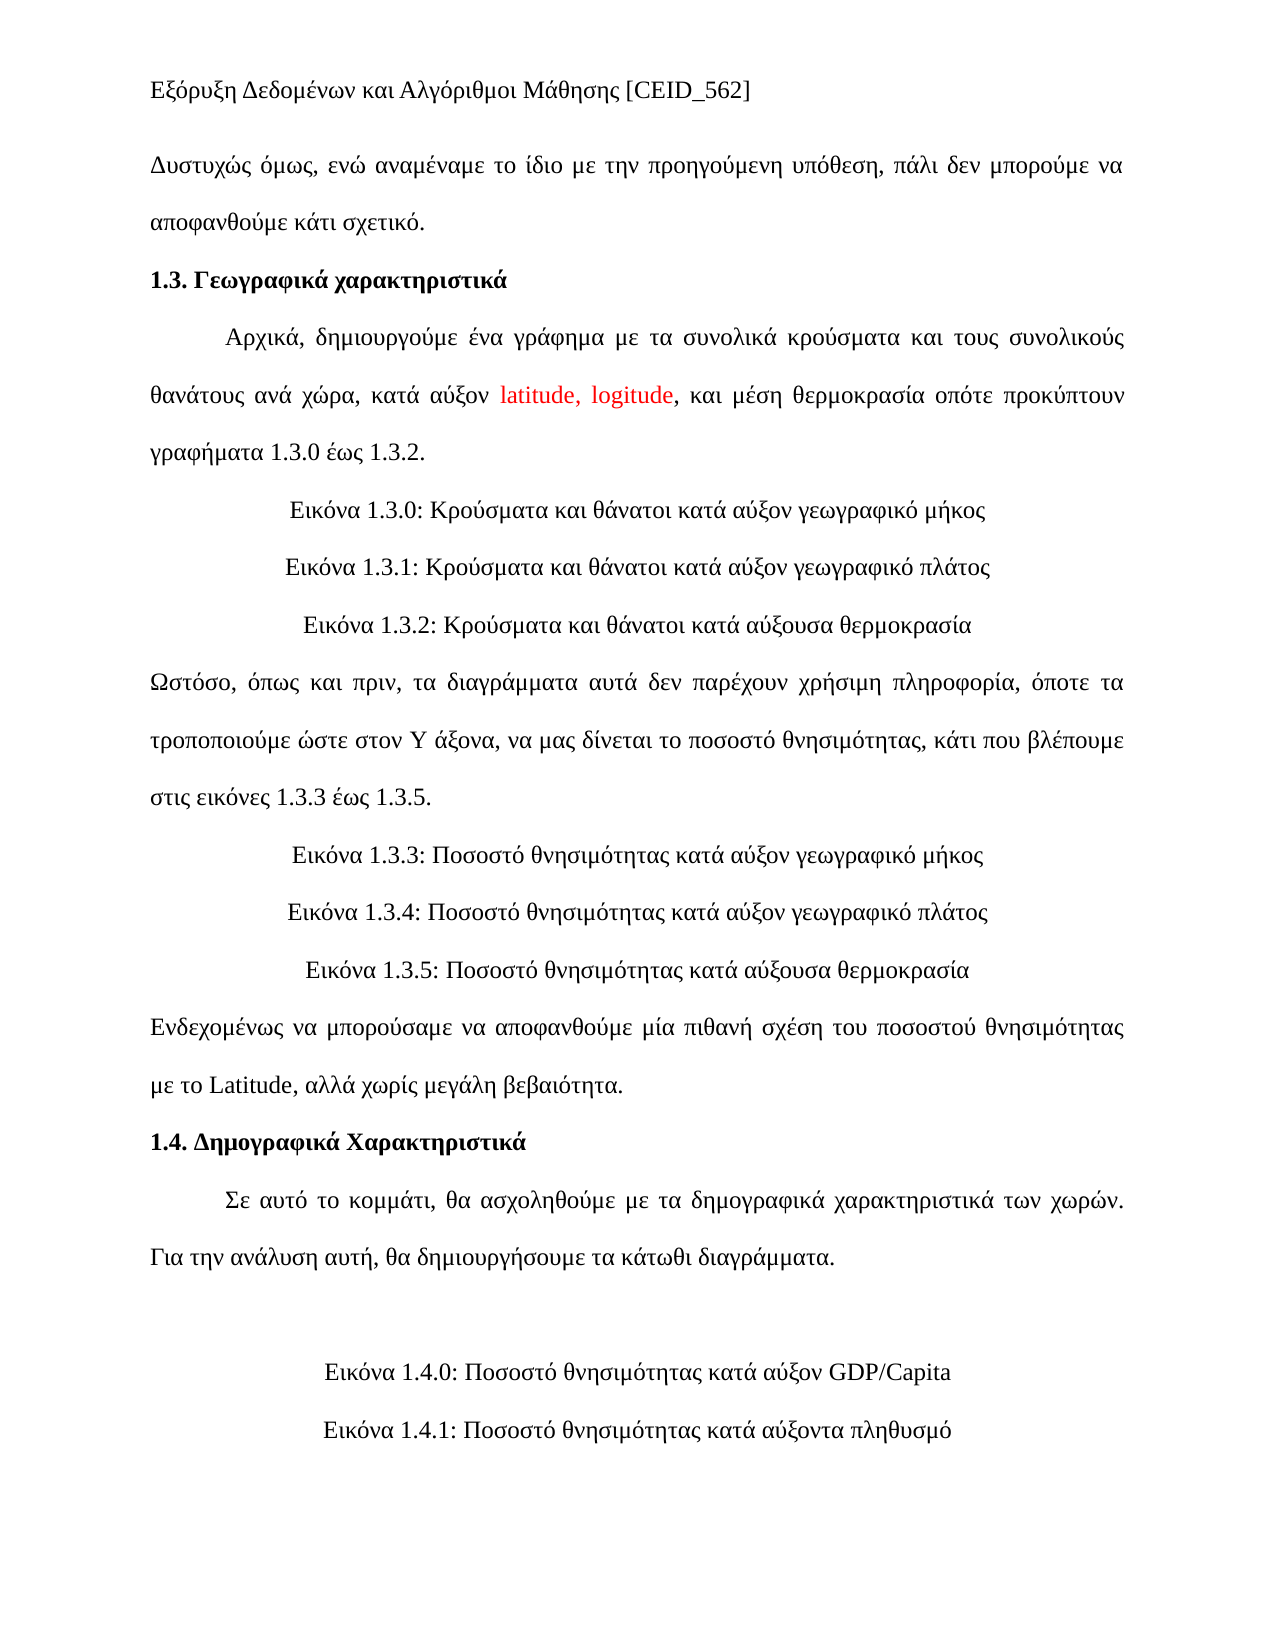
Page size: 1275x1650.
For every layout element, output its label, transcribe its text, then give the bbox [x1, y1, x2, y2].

text Δυστυχώς όμως, ενώ αναμέναμε το ίδιο με την προηγούμενη υπόθεση, πάλι δεν μπορούμε να αποφανθούμε κάτι σχετικό. [150, 150, 1125, 236]
text Εικόνα 1.3.2: Κρούσματα και θάνατοι κατά αύξουσα θερμοκρασία [150, 610, 1125, 639]
text Εικόνα 1.3.0: Κρούσματα και θάνατοι κατά αύξον γεωγραφικό μήκος [150, 495, 1125, 524]
text Ωστόσο, όπως και πριν, τα διαγράμματα αυτά δεν παρέχουν χρήσιμη πληροφορία, όποτε τα τροποποιούμε ώστε στον Y άξονα, να μας δίνεται το ποσοστό θνησιμότητας, κάτι που βλέπουμε στις εικόνες 1.3.3 έως 1.3.5. [150, 667, 1125, 811]
text Σε αυτό το κομμάτι, θα ασχοληθούμε με τα δημογραφικά χαρακτηριστικά των χωρών. Για την ανάλυση αυτή, θα δημιουργήσουμε τα κάτωθι διαγράμματα. [150, 1185, 1125, 1271]
text Εικόνα 1.3.5: Ποσοστό θνησιμότητας κατά αύξουσα θερμοκρασία [150, 955, 1125, 984]
text 1.3. Γεωγραφικά χαρακτηριστικά [150, 265, 1125, 294]
text Εικόνα 1.3.1: Κρούσματα και θάνατοι κατά αύξον γεωγραφικό πλάτος [150, 552, 1125, 581]
text Εικόνα 1.4.0: Ποσοστό θνησιμότητας κατά αύξον GDP/Capita [150, 1357, 1125, 1386]
text Ενδεχομένως να μπορούσαμε να αποφανθούμε μία πιθανή σχέση του ποσοστού θνησιμότητας με το Latitude, αλλά χωρίς μεγάλη βεβαιότητα. [150, 1012, 1125, 1099]
text Εικόνα 1.3.4: Ποσοστό θνησιμότητας κατά αύξον γεωγραφικό πλάτος [150, 897, 1125, 926]
text 1.4. Δημογραφικά Χαρακτηριστικά [150, 1127, 1125, 1156]
text Εικόνα 1.4.1: Ποσοστό θνησιμότητας κατά αύξοντα πληθυσμό [150, 1415, 1125, 1444]
text Εικόνα 1.3.3: Ποσοστό θνησιμότητας κατά αύξον γεωγραφικό μήκος [150, 840, 1125, 869]
text Αρχικά, δημιουργούμε ένα γράφημα με τα συνολικά κρούσματα και τους συνολικούς θανάτους ανά χώρα, κατά αύξον latitude, logitude, και μέση θερμοκρασία οπότε προκύπτουν γραφήματα 1.3.0 έως 1.3.2. [150, 322, 1125, 466]
